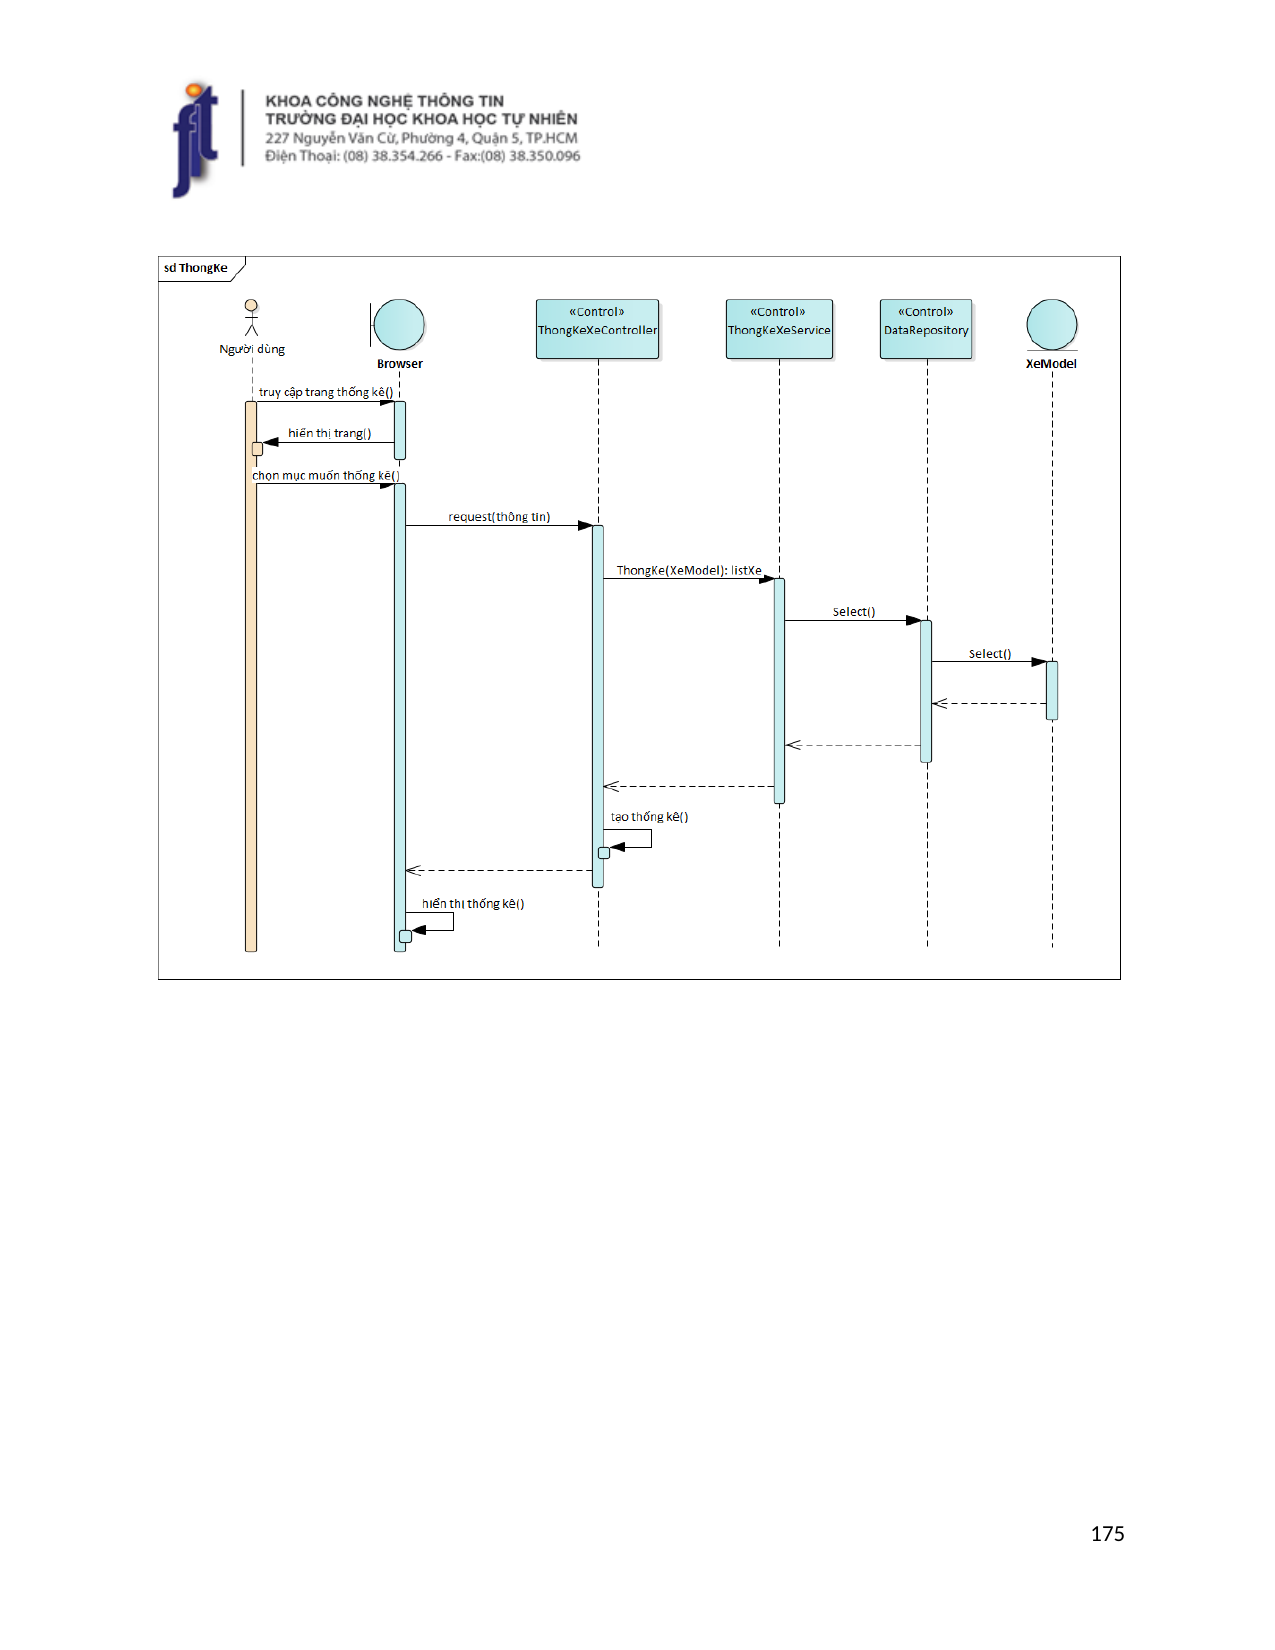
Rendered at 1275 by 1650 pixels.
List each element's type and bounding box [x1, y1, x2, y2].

picture [150, 75, 613, 221]
picture [150, 248, 1125, 986]
